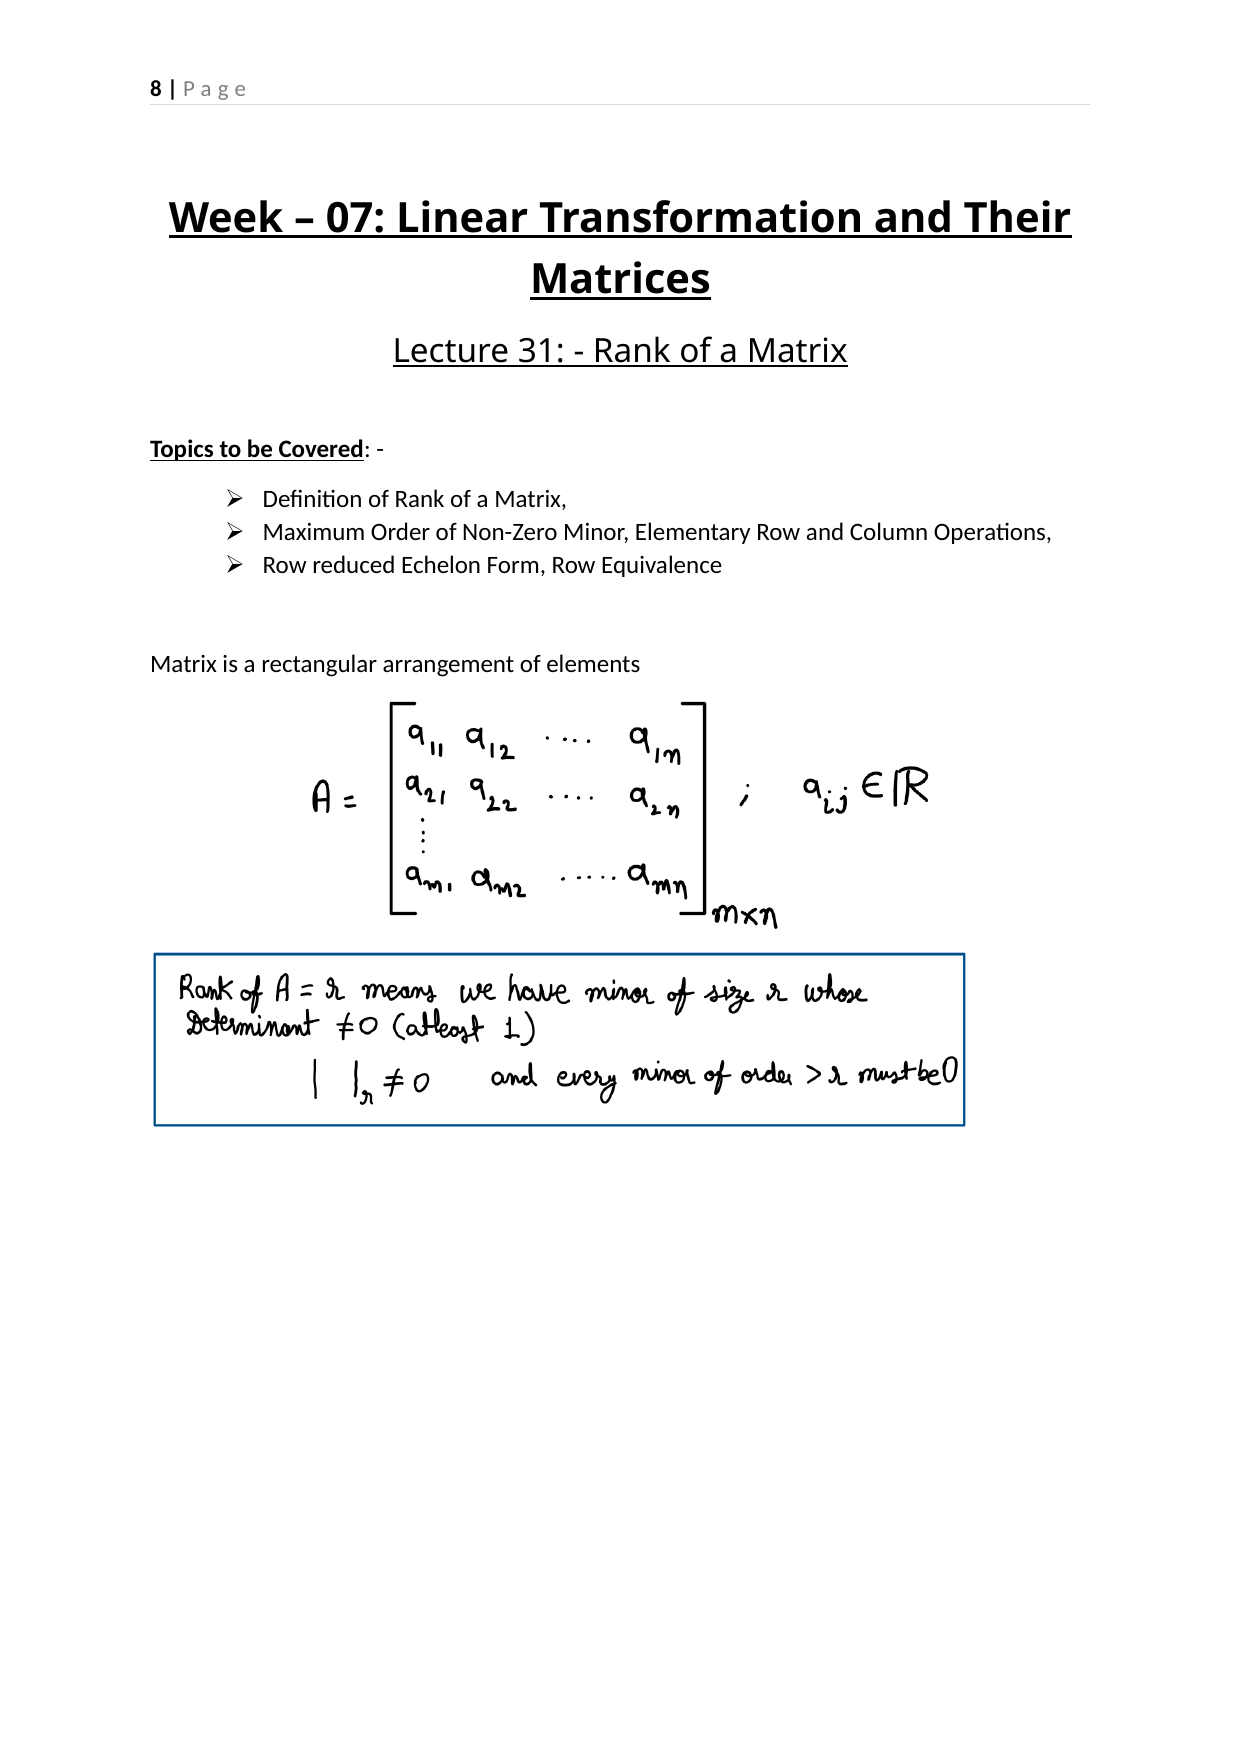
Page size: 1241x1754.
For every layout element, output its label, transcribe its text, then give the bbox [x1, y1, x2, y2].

picture [308, 697, 932, 932]
subtitle Lecture 31: - Rank of a Matrix [150, 327, 1090, 372]
subtitle Week – 07: Linear Transformation and Their Matrices [150, 187, 1090, 306]
list Maximum Order of Non-Zero Minor, Elementary Row and Column Operations, [225, 516, 1090, 547]
text Topics to be Covered: - [150, 433, 1090, 464]
list Row reduced Echelon Form, Row Equivalence [225, 549, 1090, 579]
list Definition of Rank of a Matrix, [225, 483, 1090, 514]
picture [150, 950, 968, 1129]
text Matrix is a rectangular arrangement of elements [150, 648, 1090, 679]
